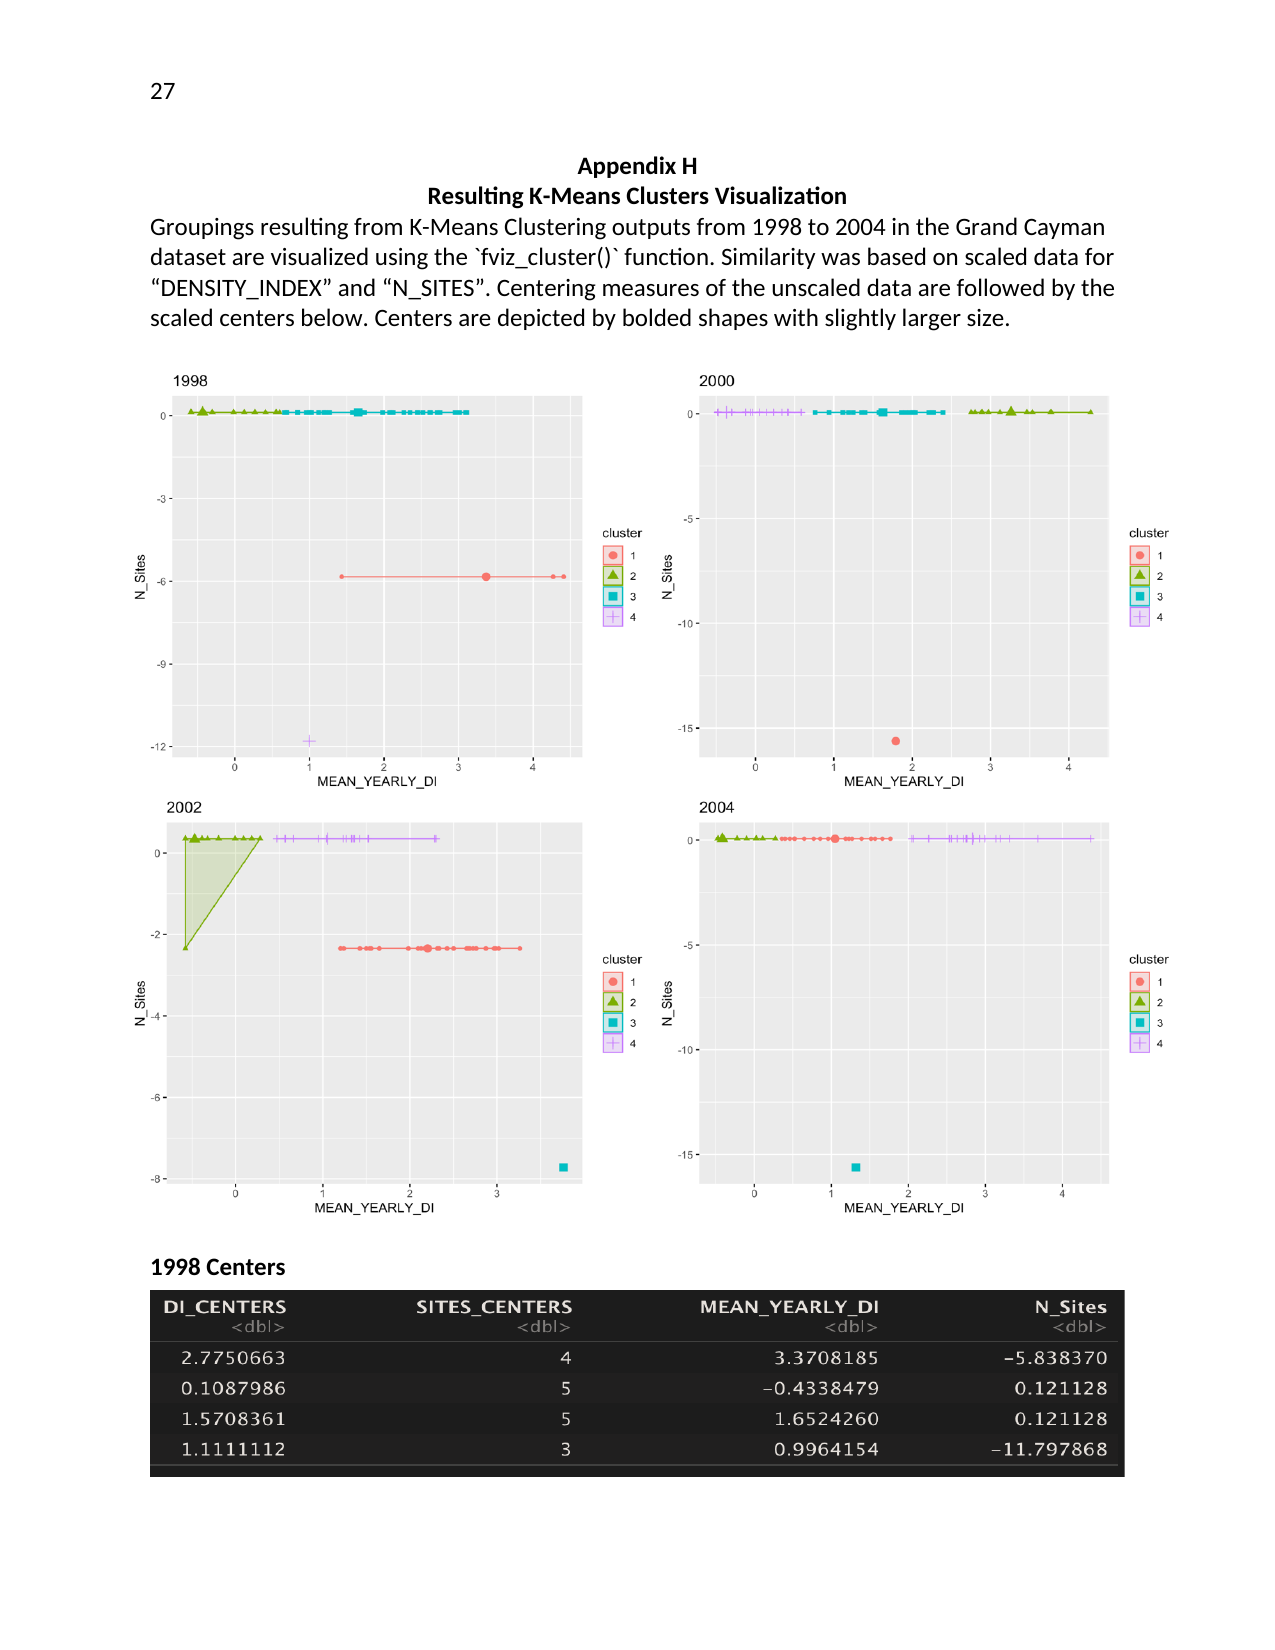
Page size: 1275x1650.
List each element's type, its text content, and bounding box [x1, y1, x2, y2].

picture [150, 1290, 1125, 1477]
text Resulting K-Means Clusters Visualization [150, 181, 1125, 211]
picture [128, 368, 1182, 1221]
text Appendix H [150, 150, 1125, 181]
text 1998 Centers [150, 1251, 1125, 1281]
text Groupings resulting from K-Means Clustering outputs from 1998 to 2004 in the Grand Cayman dataset are visualized using the `fviz_cluster()` function. Similarity was based on scaled data for “DENSITY_INDEX” and “N_SITES”. Centering measures of the unscaled data are followed by the scaled centers below. Centers are depicted by bolded shapes with slightly larger size. [150, 211, 1125, 333]
